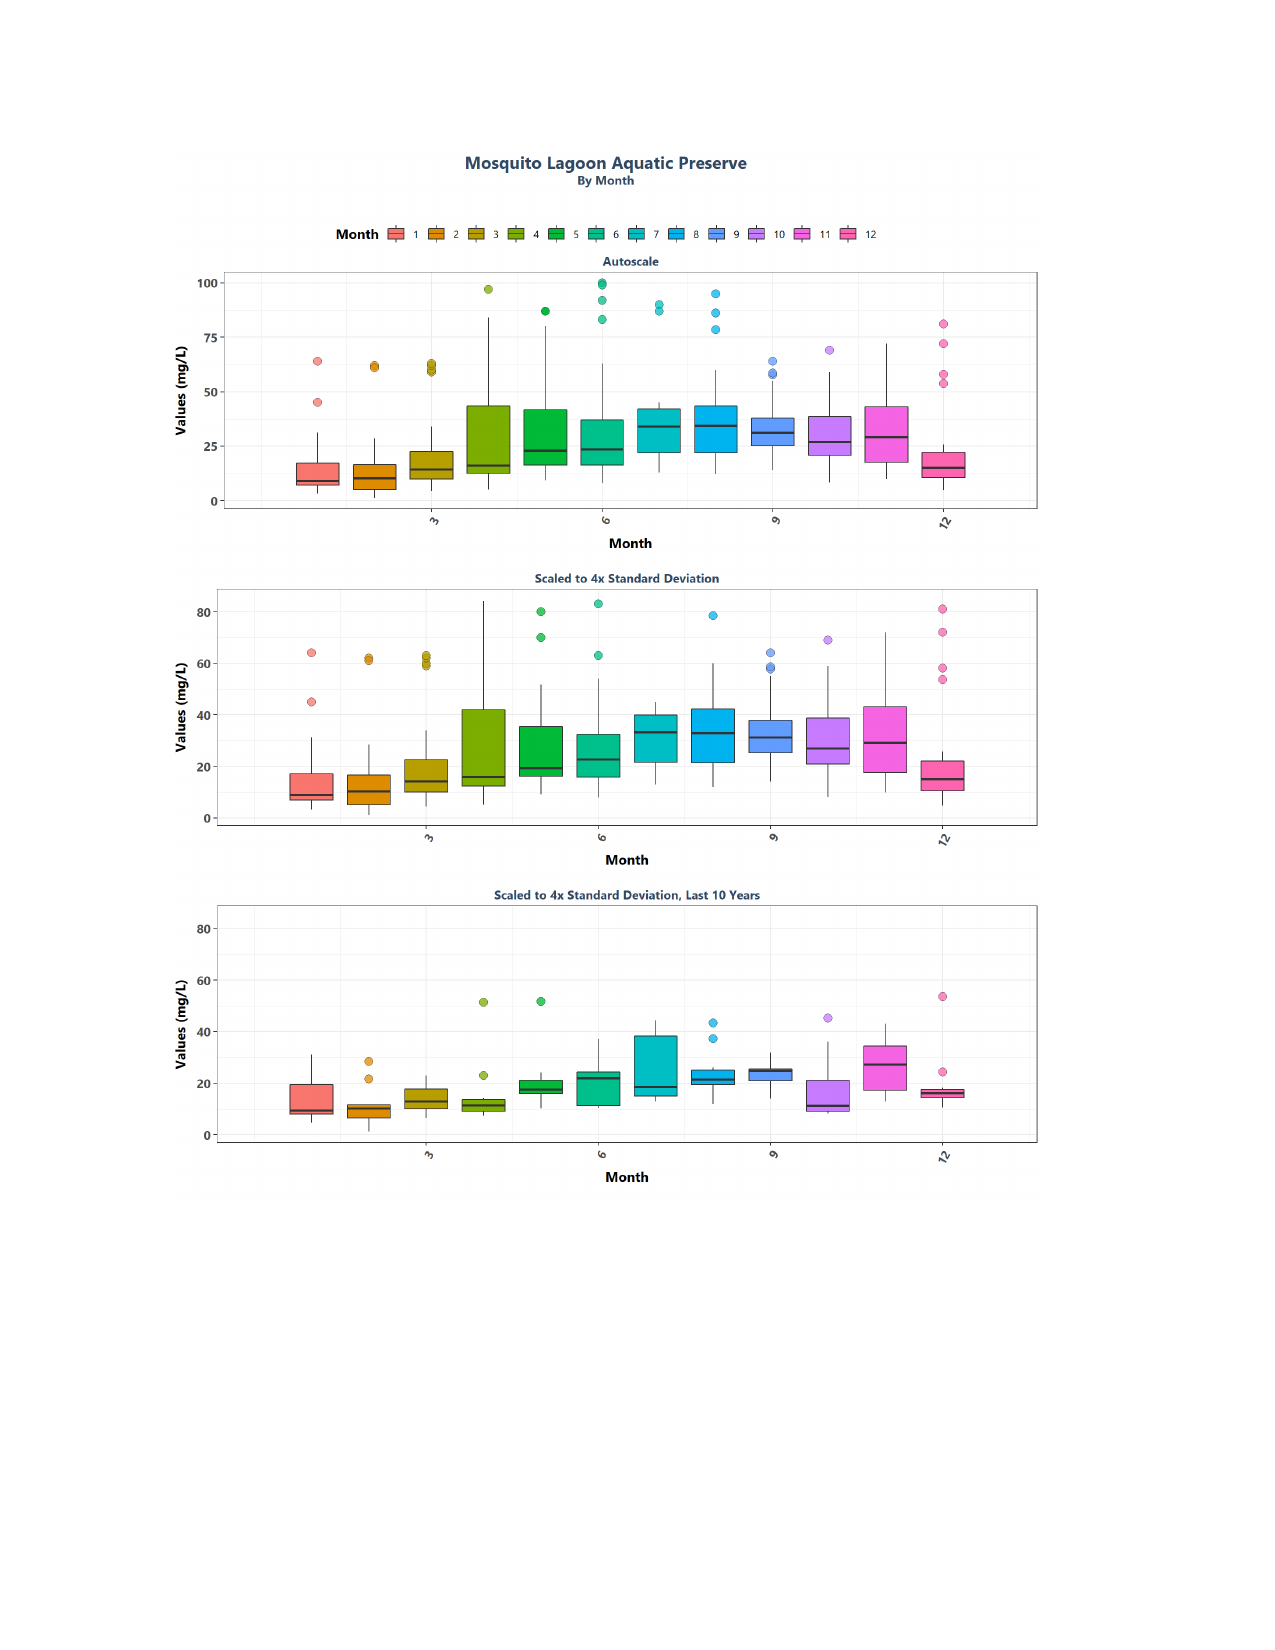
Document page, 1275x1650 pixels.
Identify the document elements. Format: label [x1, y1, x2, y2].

picture [168, 150, 1044, 1200]
